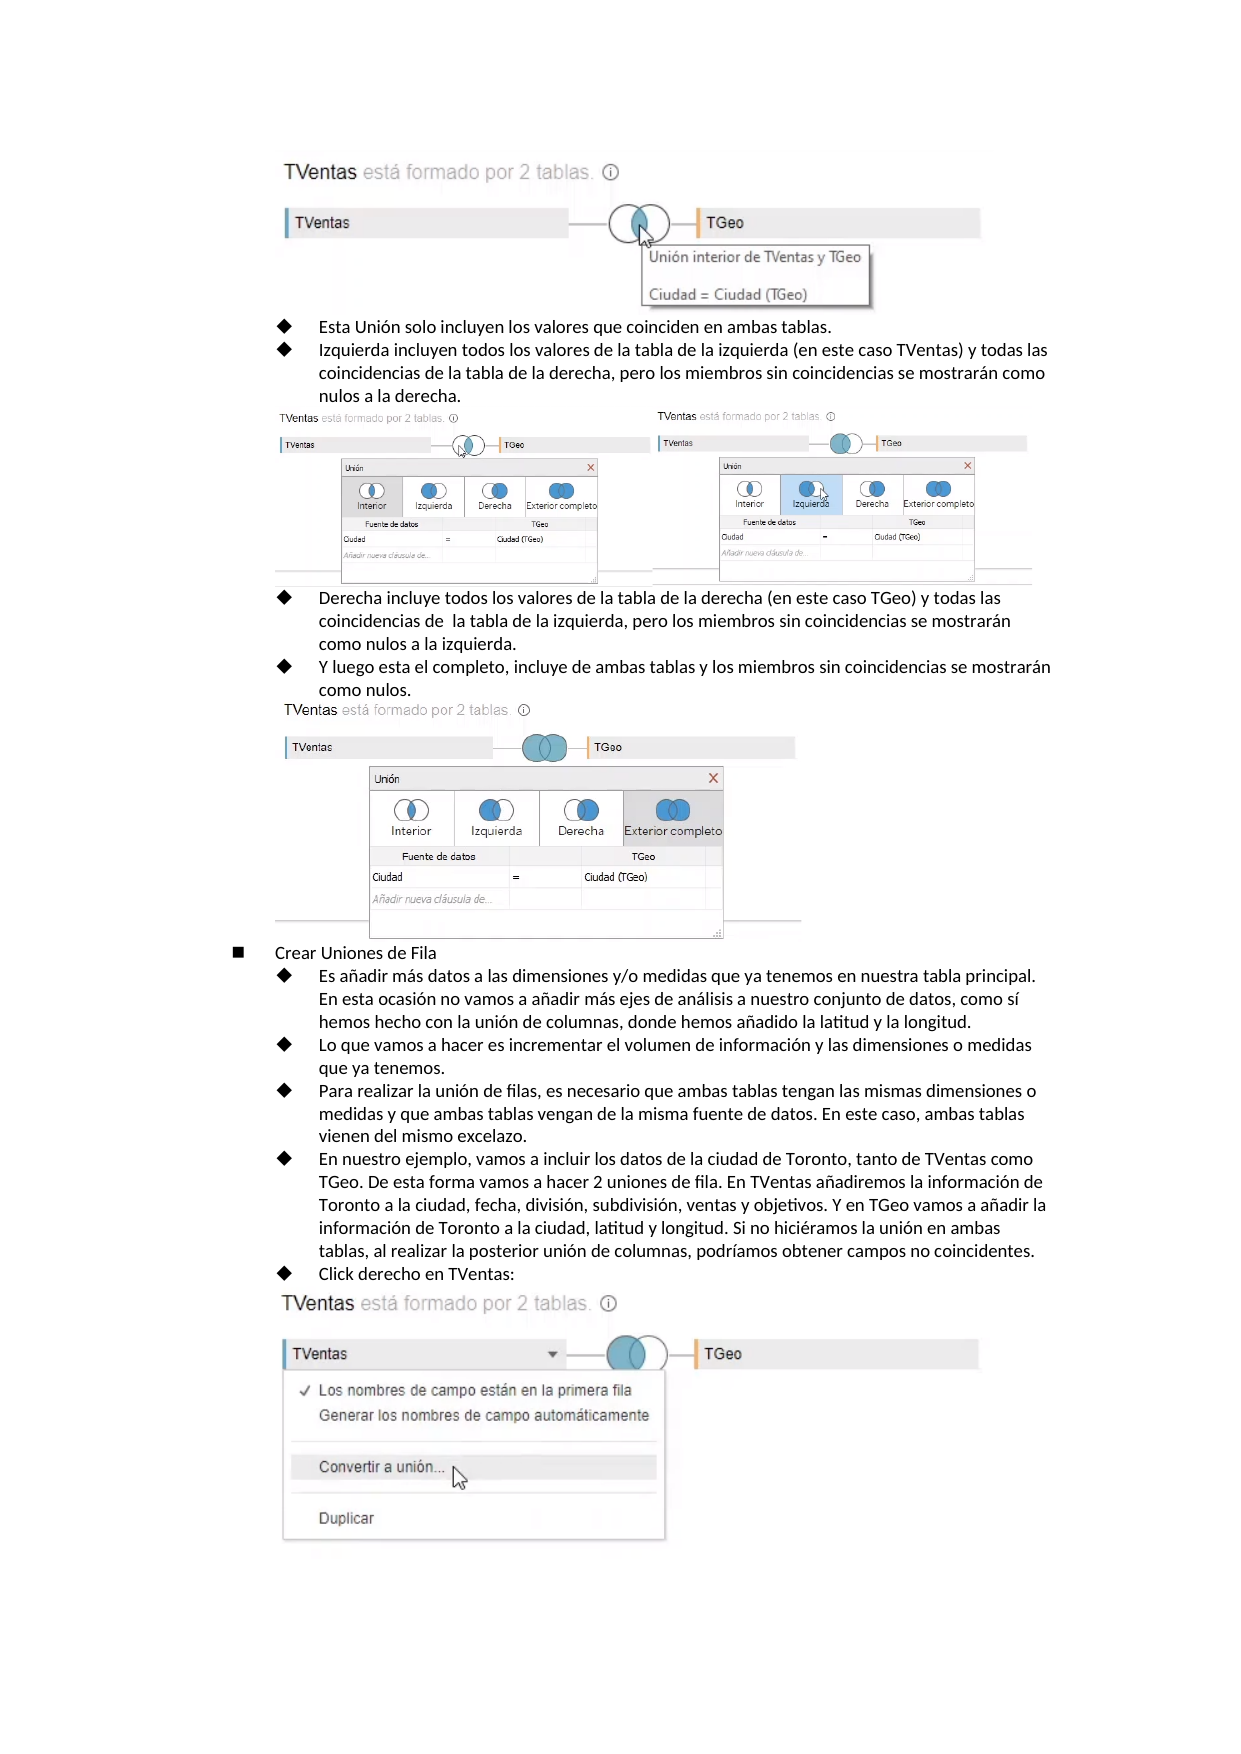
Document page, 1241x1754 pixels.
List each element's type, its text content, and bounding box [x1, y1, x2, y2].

list En nuestro ejemplo, vamos a incluir los datos de la ciudad de Toronto, tanto de TVentas como TGeo. De esta forma vamos a hacer 2 uniones de fila. En TVentas añadiremos la información de Toronto a la ciudad, fecha, división, subdivisión, ventas y objetivos. Y en TGeo vamos a añadir la información de Toronto a la ciudad, latitud y longitud. Si no hiciéramos la unión en ambas tablas, al realizar la posterior unión de columnas, podríamos obtener campos no coincidentes. [275, 1147, 1053, 1262]
list Esta Unión solo incluyen los valores que coinciden en ambas tablas. [275, 315, 1053, 338]
list Derecha incluye todos los valores de la tabla de la derecha (en este caso TGeo) y todas las coincidencias de la tabla de la izquierda, pero los miembros sin coincidencias se mostrarán como nulos a la izquierda. [275, 586, 1053, 655]
list Izquierda incluyen todos los valores de la tabla de la izquierda (en este caso TVentas) y todas las coincidencias de la tabla de la derecha, pero los miembros sin coincidencias se mostrarán como nulos a la derecha. [275, 338, 1053, 407]
list Y luego esta el completo, incluye de ambas tablas y los miembros sin coincidencias se mostrarán como nulos. [275, 655, 1053, 701]
picture [275, 406, 1033, 587]
list Es añadir más datos a las dimensiones y/o medidas que ya tenemos en nuestra tabla principal. En esta ocasión no vamos a añadir más ejes de análisis a nuestro conjunto de datos, como sí hemos hecho con la unión de columnas, donde hemos añadido la latitud y la longitud. [275, 964, 1053, 1033]
picture [275, 1285, 990, 1559]
list Click derecho en TVentas: [275, 1262, 1053, 1285]
list Crear Uniones de Fila [231, 941, 1053, 964]
list Lo que vamos a hacer es incrementar el volumen de información y las dimensiones o medidas que ya tenemos. [275, 1033, 1053, 1079]
picture [275, 700, 802, 942]
list Para realizar la unión de filas, es necesario que ambas tablas tengan las mismas dimensiones o medidas y que ambas tablas vengan de la misma fuente de datos. En este caso, ambas tablas vienen del mismo excelazo. [275, 1079, 1053, 1147]
picture [275, 150, 994, 315]
